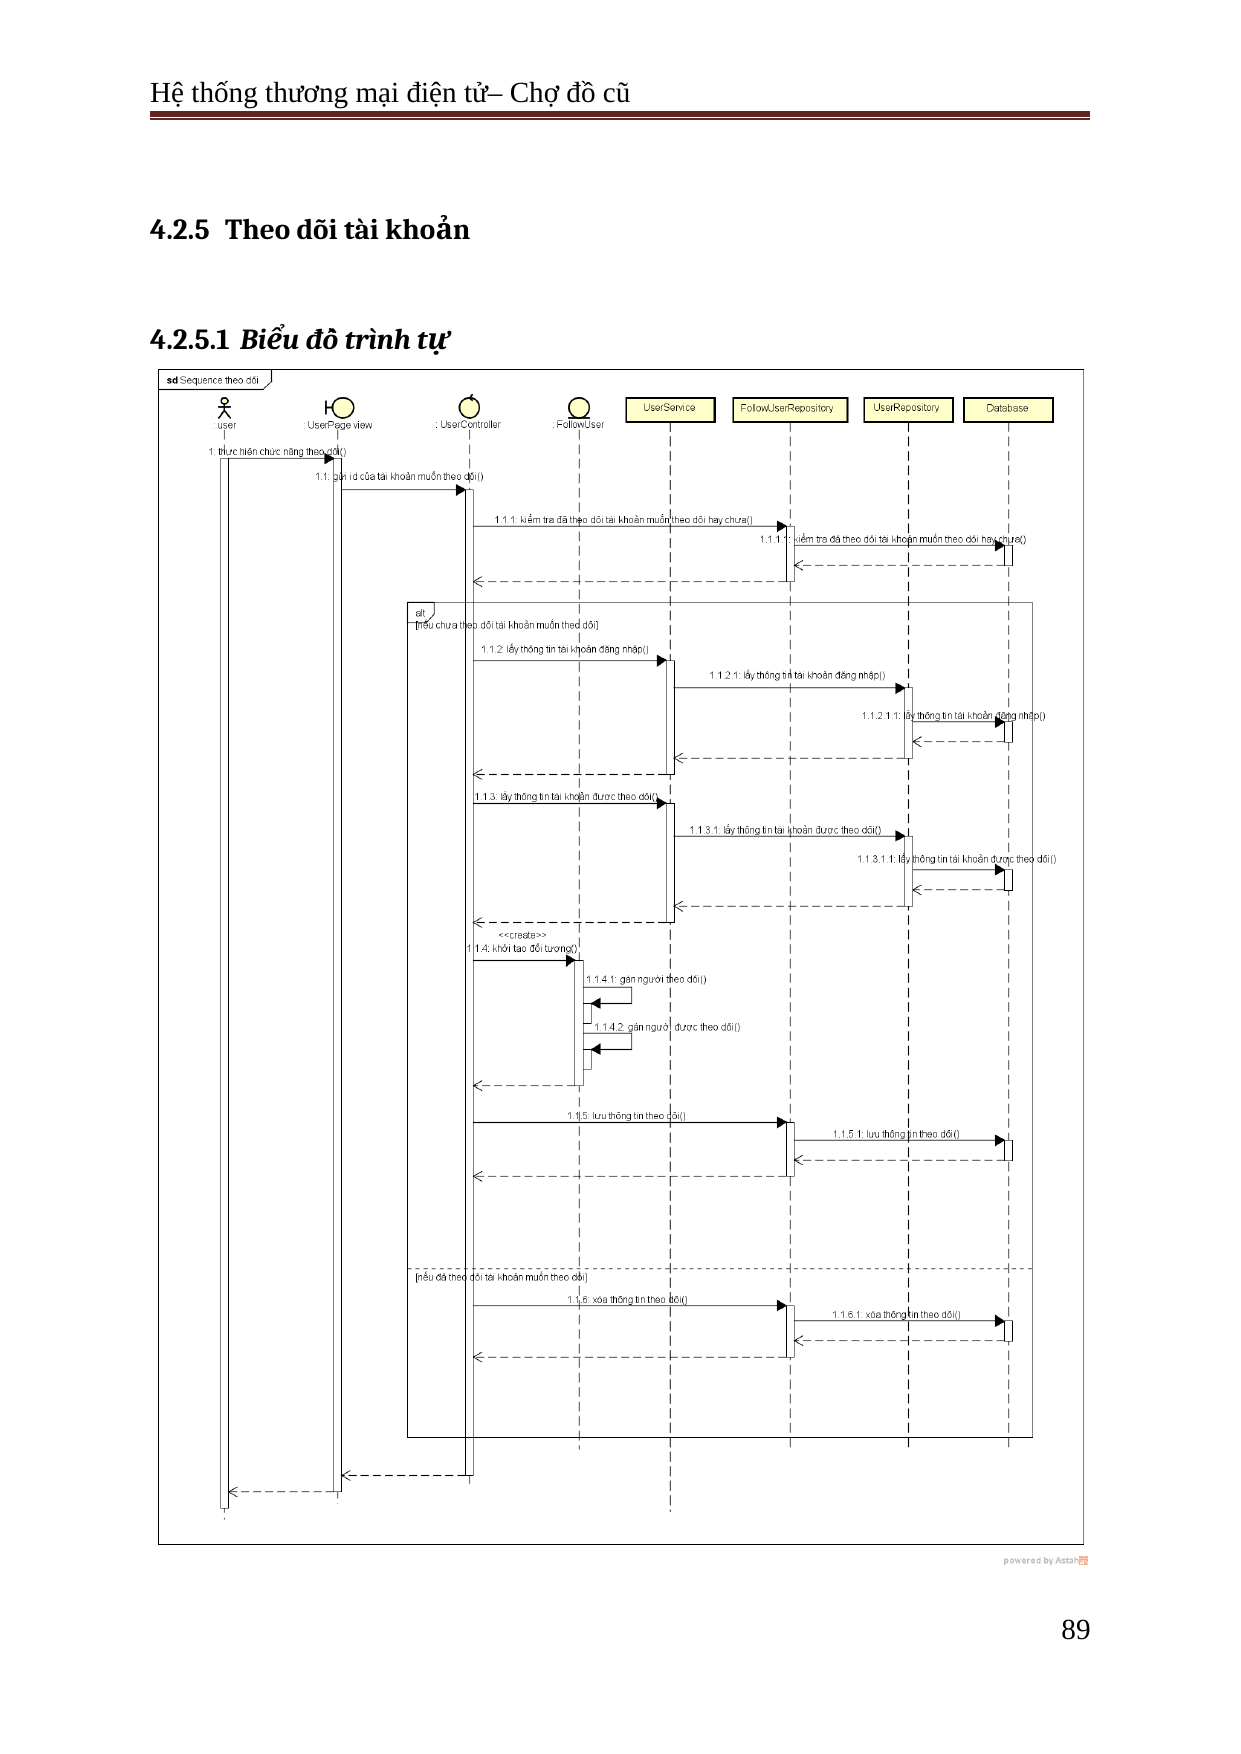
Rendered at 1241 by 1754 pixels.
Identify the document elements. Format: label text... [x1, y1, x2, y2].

picture [150, 361, 1091, 1568]
subtitle Theo dõi tài khoản [150, 213, 1090, 246]
subtitle Biểu đồ trình tự [150, 323, 1090, 357]
